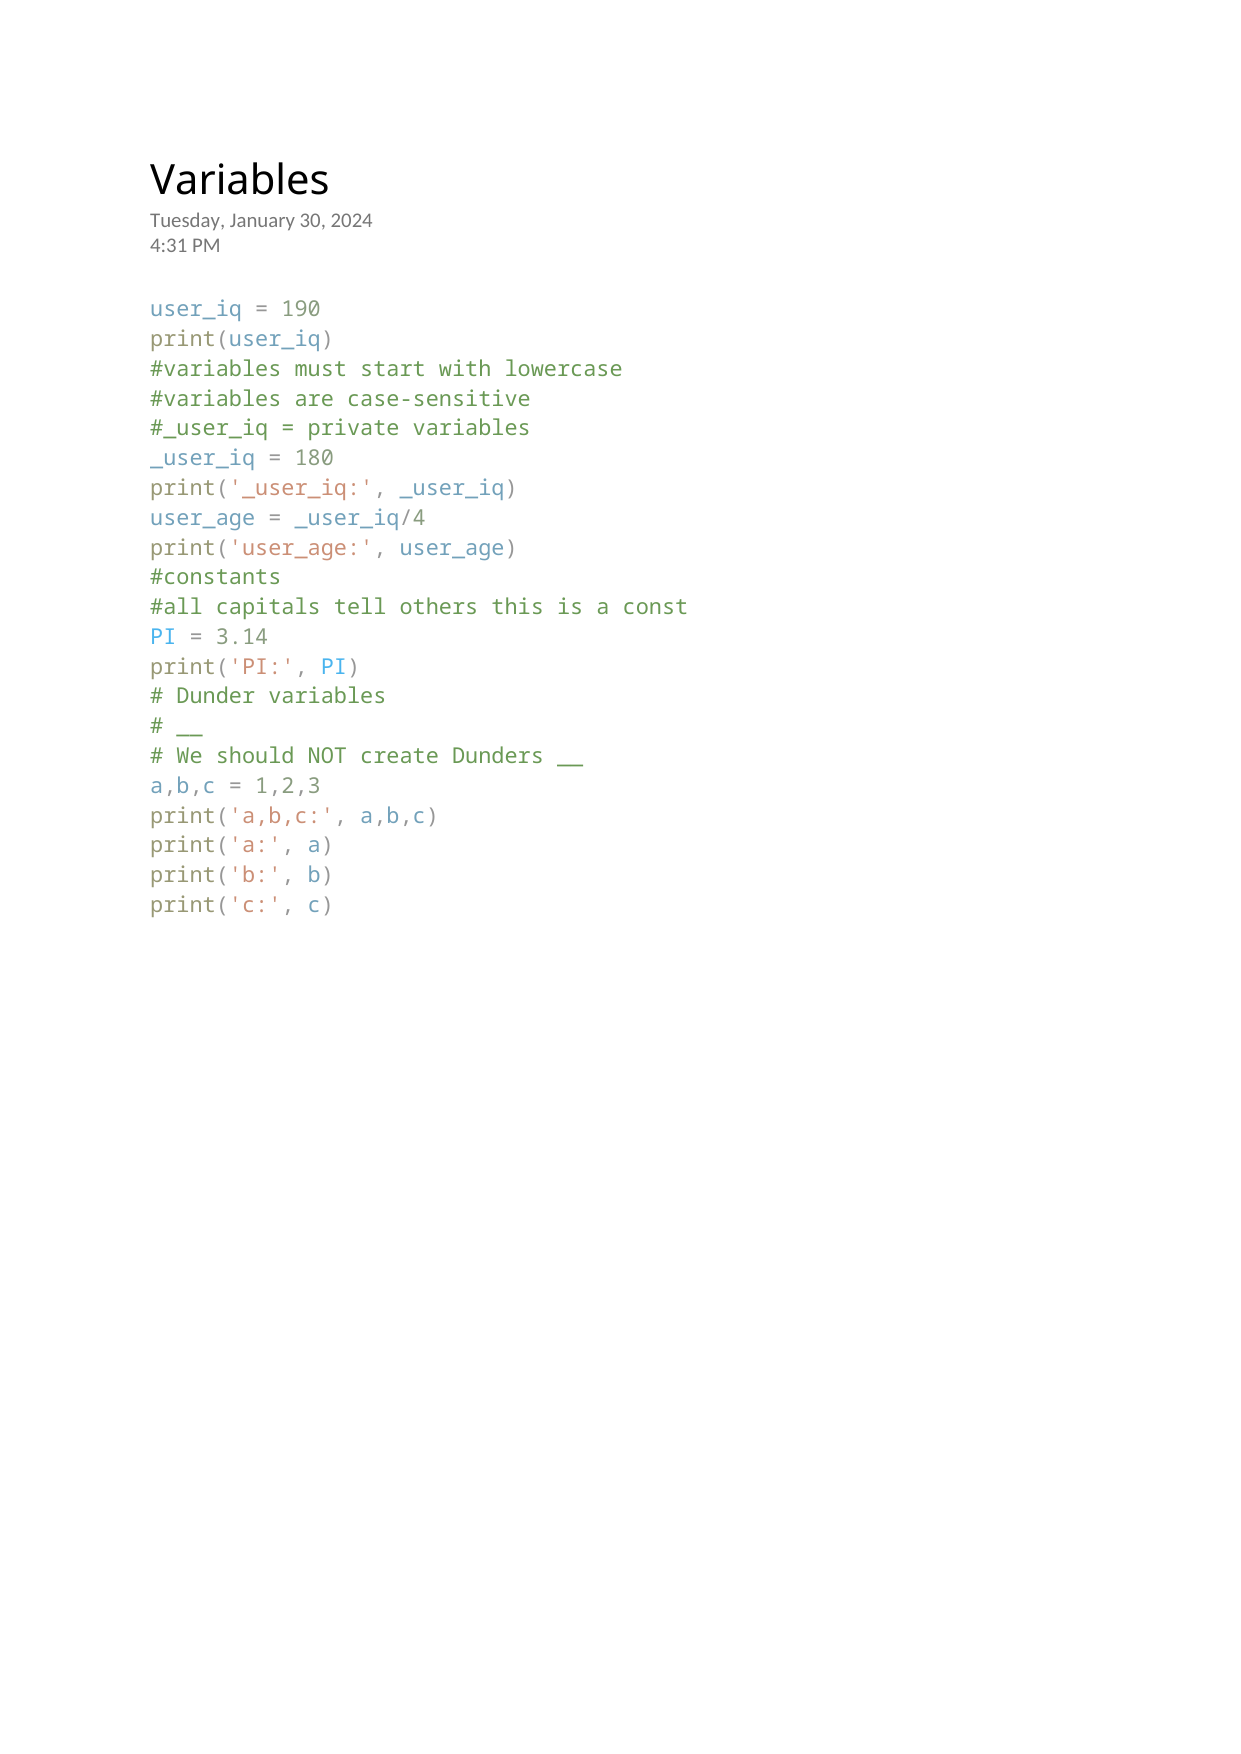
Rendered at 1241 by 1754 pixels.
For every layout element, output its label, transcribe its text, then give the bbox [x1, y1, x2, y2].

text print('_user_iq:', _user_iq) [150, 472, 1090, 502]
text user_age = _user_iq/4 [150, 502, 1090, 532]
text # We should NOT create Dunders __ [150, 740, 1090, 770]
text # __ [150, 710, 1090, 740]
text #variables must start with lowercase [150, 353, 1090, 383]
text #variables are case-sensitive [150, 383, 1090, 412]
text print('b:', b) [150, 859, 1090, 889]
text 4:31 PM [150, 232, 1090, 258]
text print('a,b,c:', a,b,c) [150, 800, 1090, 829]
text print('a:', a) [150, 829, 1090, 859]
text print('c:', c) [150, 889, 1090, 919]
text PI = 3.14 [150, 621, 1090, 651]
text #_user_iq = private variables [150, 412, 1090, 442]
text print(user_iq) [150, 323, 1090, 353]
text #constants [150, 561, 1090, 591]
text a,b,c = 1,2,3 [150, 770, 1090, 800]
text _user_iq = 180 [150, 442, 1090, 472]
text Tuesday, January 30, 2024 [150, 207, 1090, 232]
text # Dunder variables [150, 681, 1090, 710]
text #all capitals tell others this is a const [150, 591, 1090, 621]
text print('user_age:', user_age) [150, 532, 1090, 561]
text print('PI:', PI) [150, 651, 1090, 681]
text Variables [150, 150, 1090, 207]
text user_iq = 190 [150, 293, 1090, 323]
